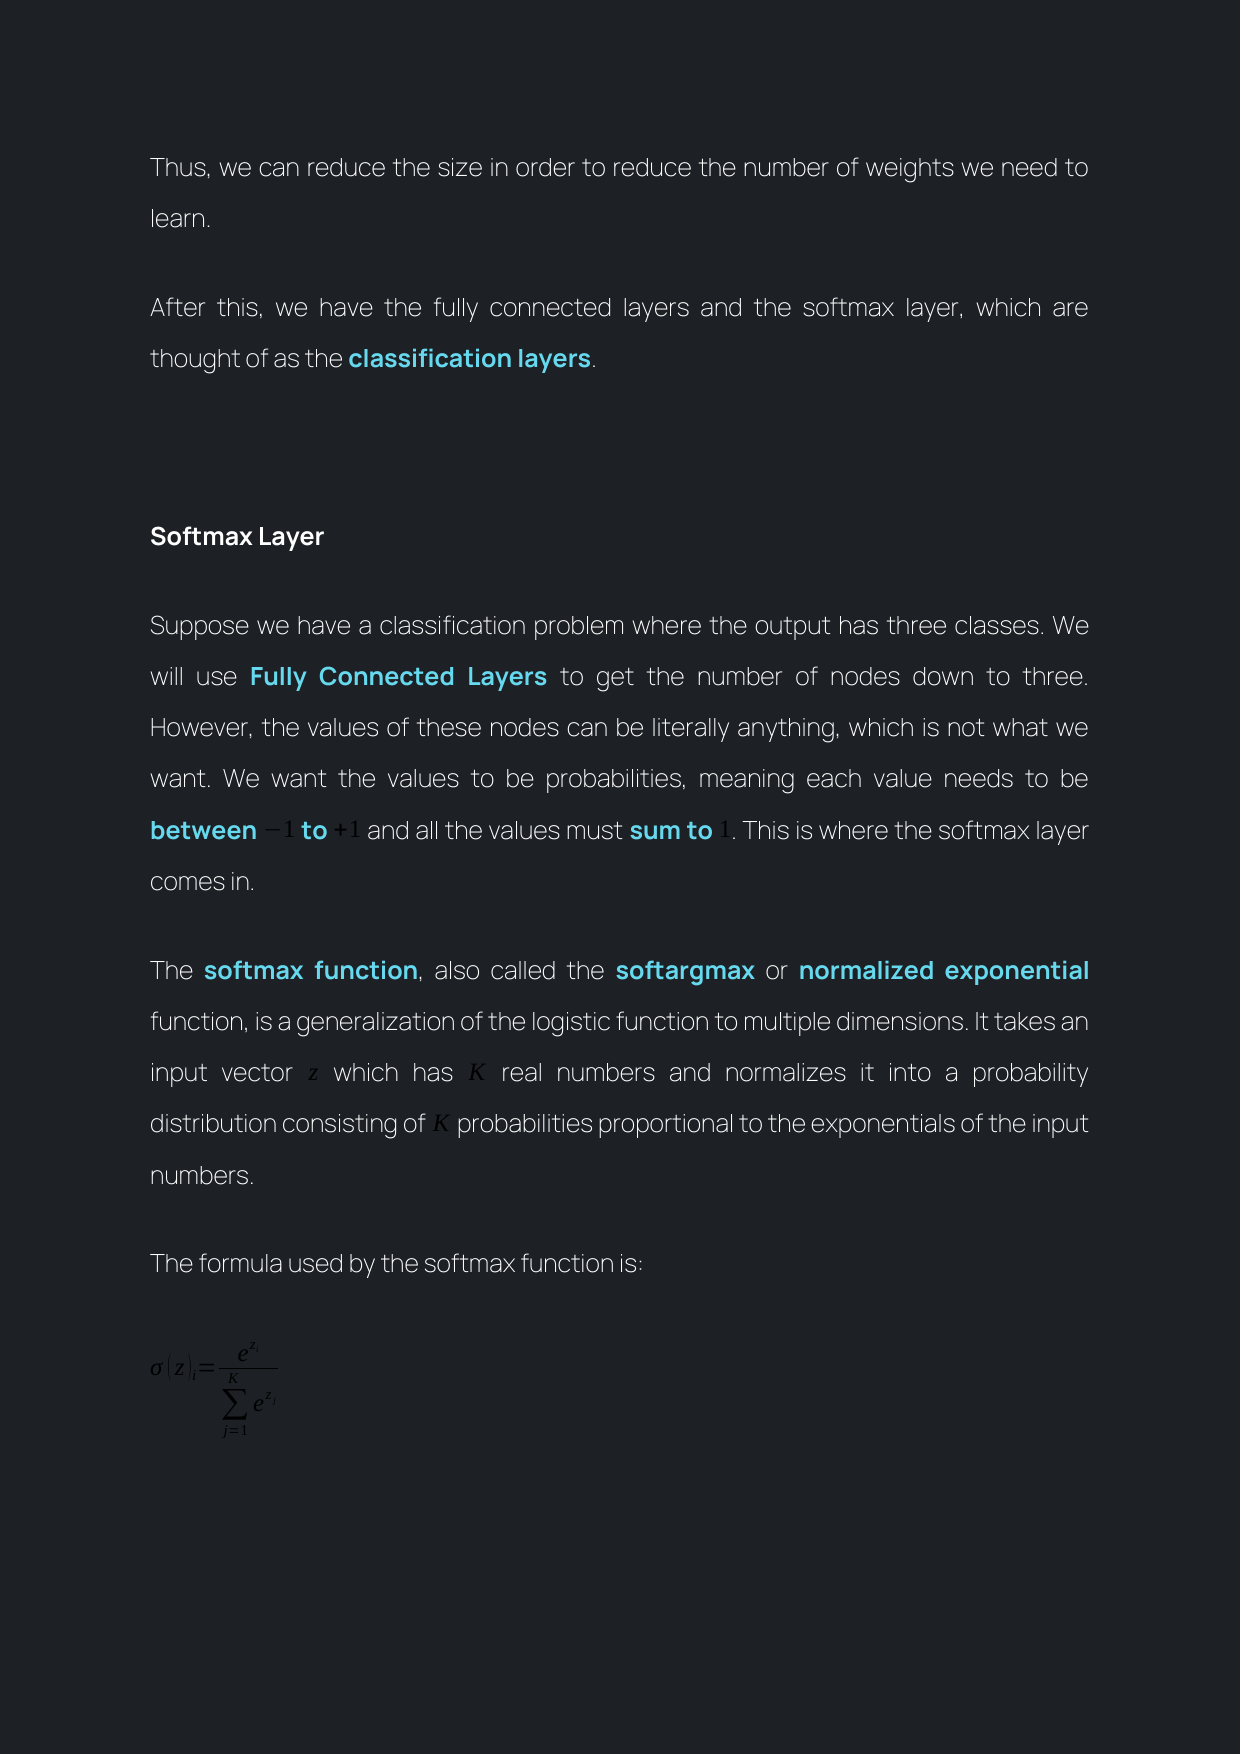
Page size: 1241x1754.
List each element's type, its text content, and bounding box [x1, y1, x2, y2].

text The softmax function, also called the softargmax or normalized exponential function, is a generalization of the logistic function to multiple dimensions. It takes an input vector which has real numbers and normalizes it into a probability distribution consisting of probabilities proportional to the exponentials of the input numbers. [150, 952, 1090, 1192]
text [150, 150, 1090, 235]
text Suppose we have a classification problem where the output has three classes. We will use Fully Connected Layers to get the number of nodes down to three. However, the values of these nodes can be literally anything, which is not what we want. We want the values to be probabilities, meaning each value needs to be between to and all the values must sum to . This is where the softmax layer comes in. [150, 607, 1090, 898]
subtitle Softmax Layer [150, 519, 1090, 553]
text The formula used by the softmax function is: [150, 1246, 1090, 1280]
text After this, we have the fully connected layers and the softmax layer, which are thought of as the classification layers. [150, 290, 1090, 375]
